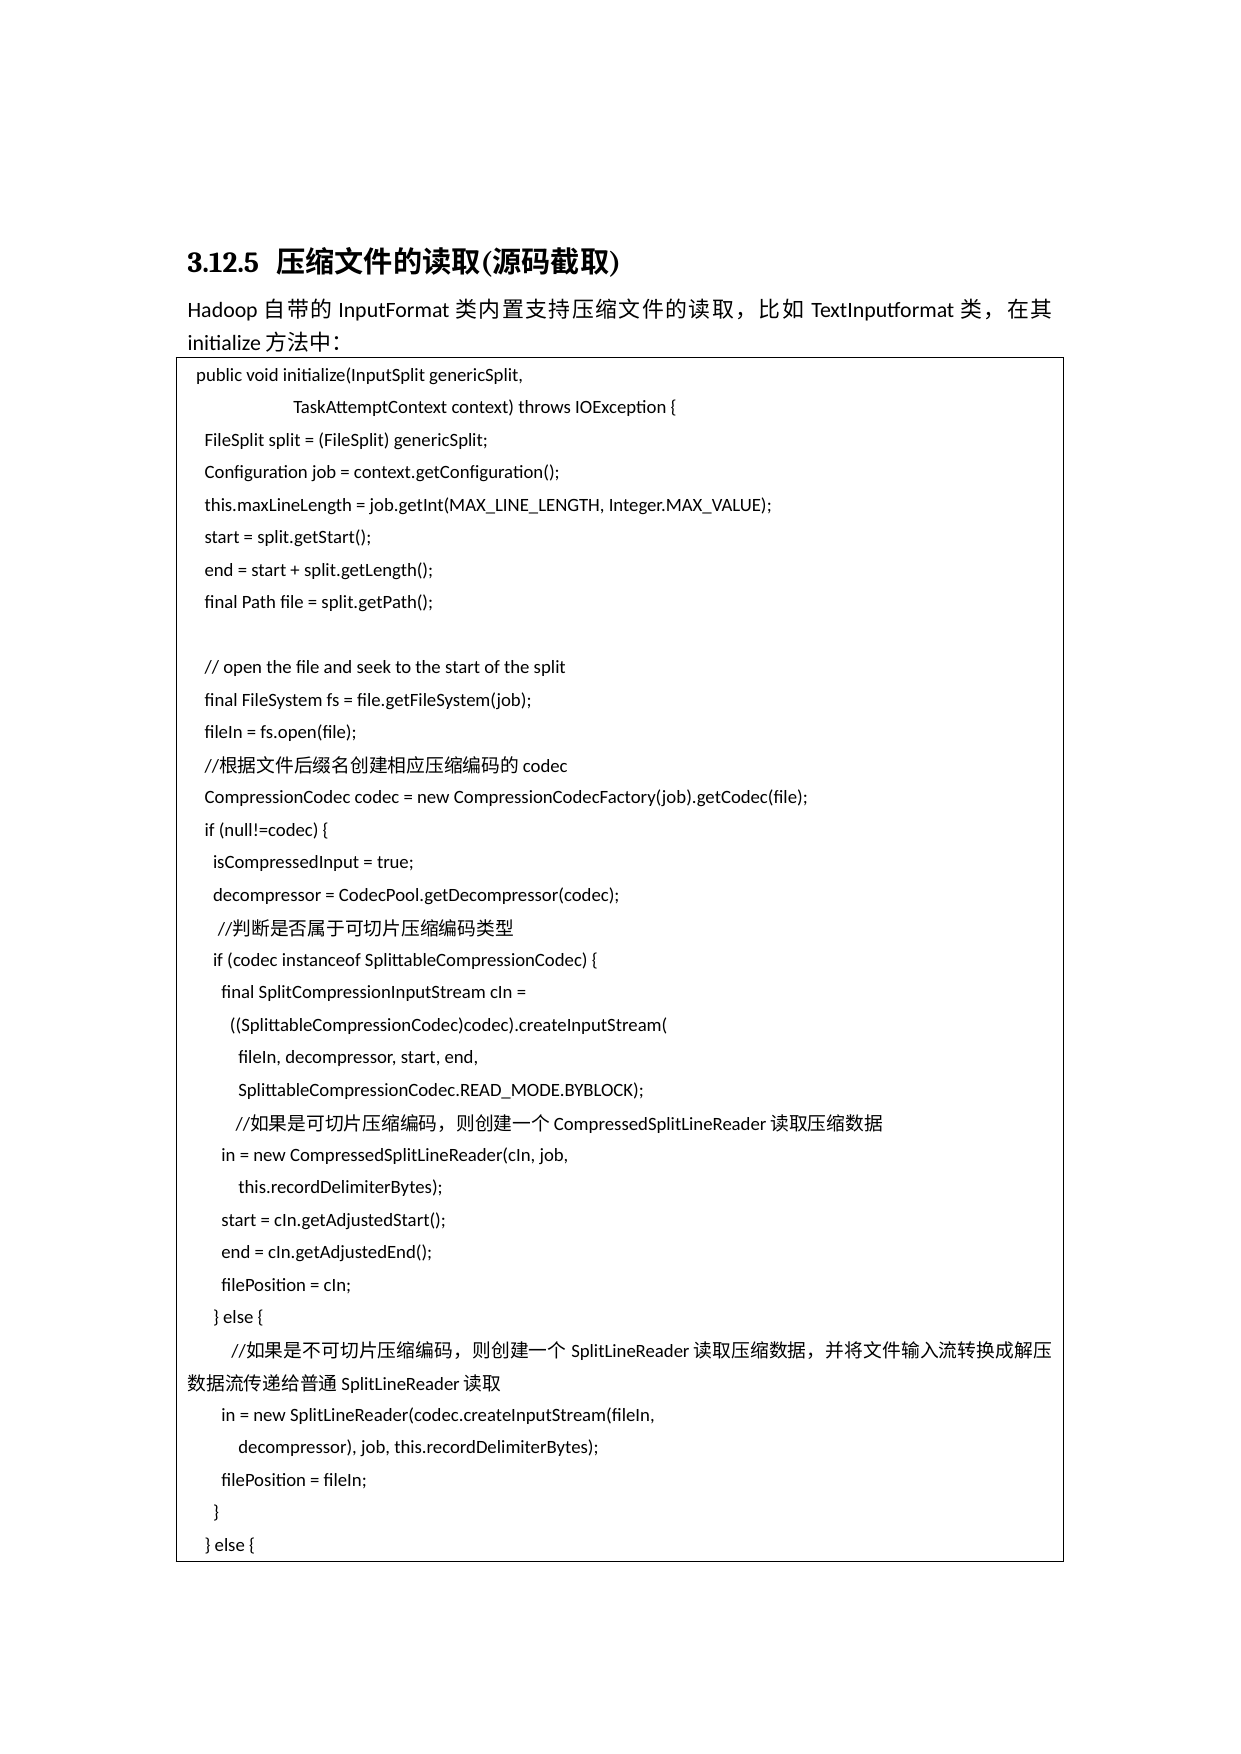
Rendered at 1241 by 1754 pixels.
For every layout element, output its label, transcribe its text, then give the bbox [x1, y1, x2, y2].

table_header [177, 358, 1063, 1561]
text Hadoop自带的InputFormat类内置支持压缩文件的读取，比如TextInputformat类，在其initialize方法中： [187, 292, 1053, 357]
subtitle 压缩文件的读取(源码截取) [187, 227, 1053, 292]
